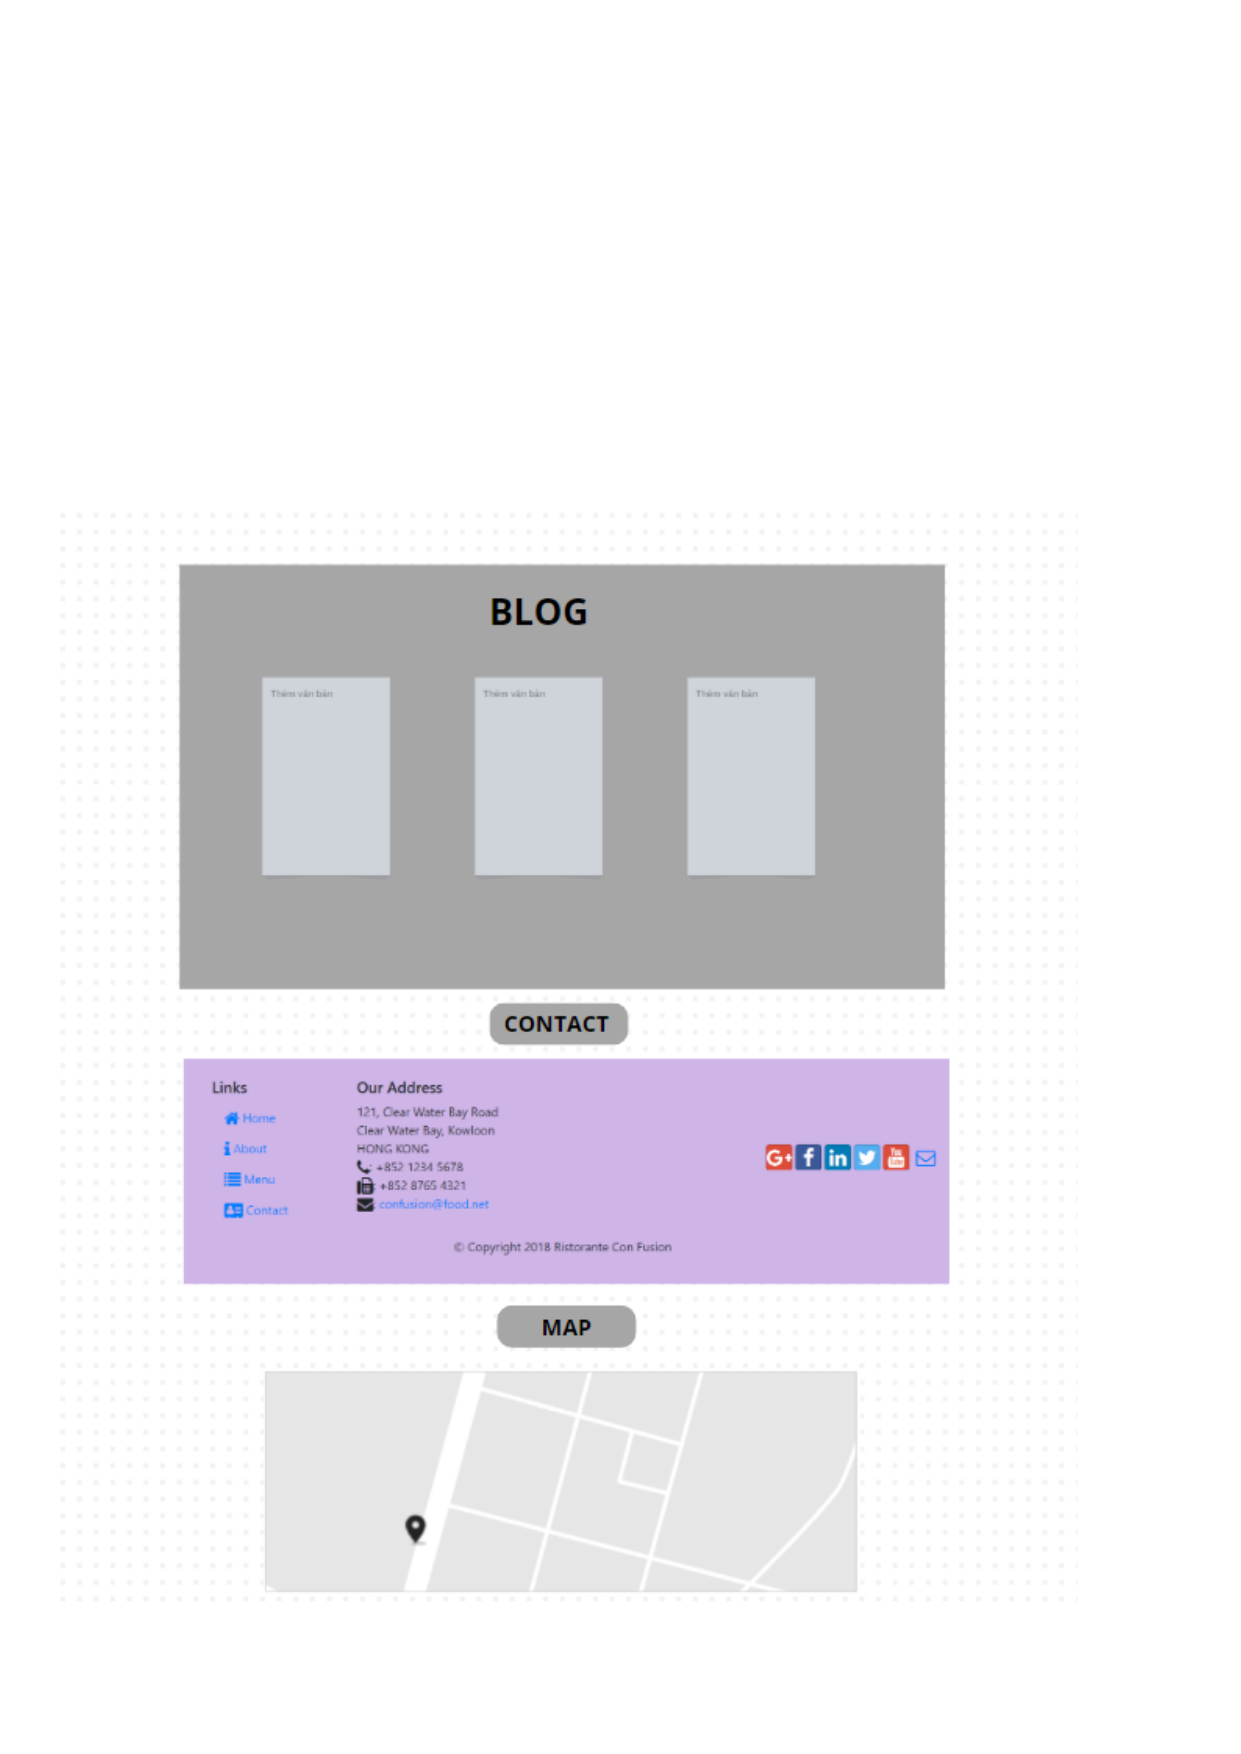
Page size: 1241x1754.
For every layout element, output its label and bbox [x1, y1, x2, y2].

picture [56, 512, 1078, 1604]
